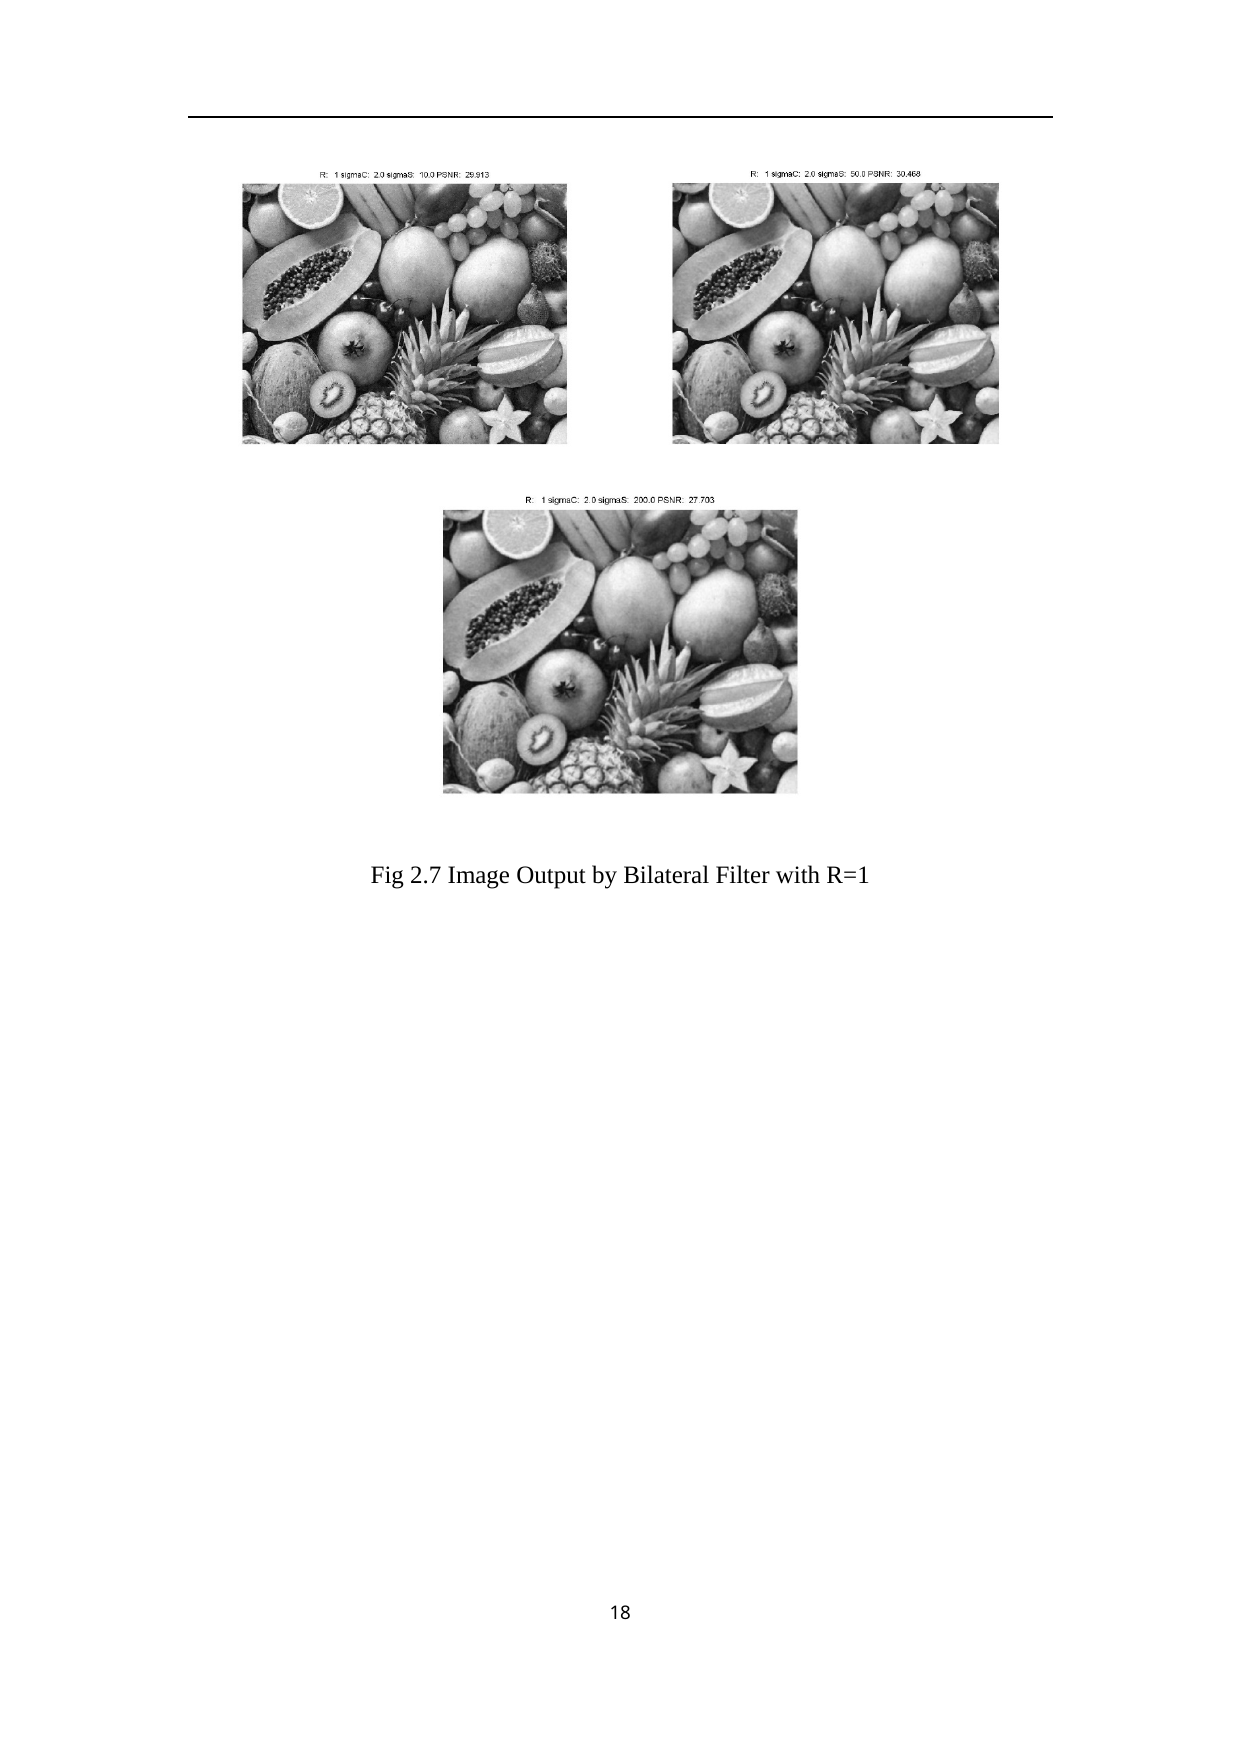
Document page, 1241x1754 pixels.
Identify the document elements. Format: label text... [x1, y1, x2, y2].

picture [189, 159, 1052, 837]
text Fig 2.7 Image Output by Bilateral Filter with R=1 [187, 858, 1053, 891]
